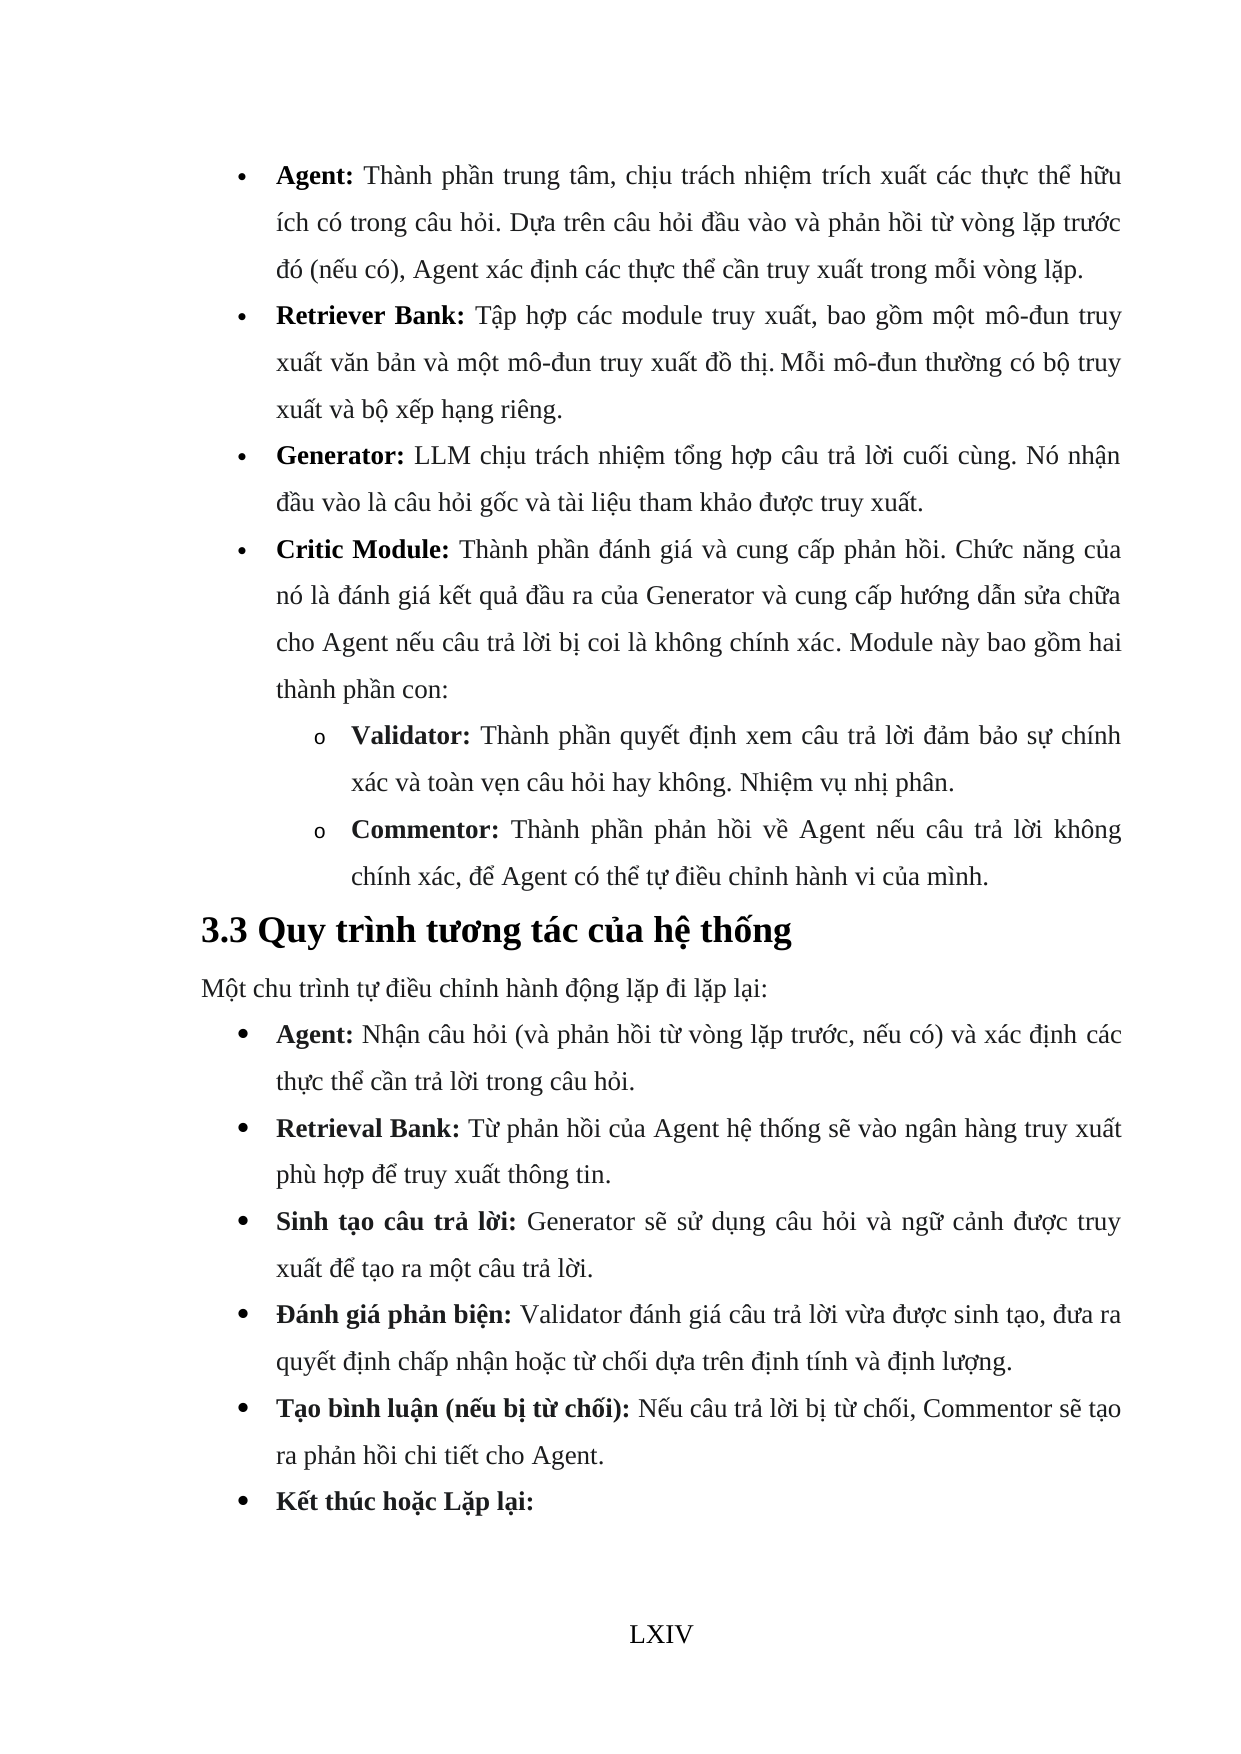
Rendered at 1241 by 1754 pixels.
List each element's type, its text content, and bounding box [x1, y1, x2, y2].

list Retriever Bank: Tập hợp các module truy xuất, bao gồm một mô-đun truy xuất văn bản và một mô-đun truy xuất đồ thị. Mỗi mô-đun thường có bộ truy xuất và bộ xếp hạng riêng. [238, 299, 1122, 424]
text Một chu trình tự điều chỉnh hành động lặp đi lặp lại: [201, 972, 1122, 1003]
list Kết thúc hoặc Lặp lại: [238, 1486, 1122, 1517]
list Sinh tạo câu trả lời: Generator sẽ sử dụng câu hỏi và ngữ cảnh được truy xuất để tạo ra một câu trả lời. [238, 1205, 1122, 1283]
list Retrieval Bank: Từ phản hồi của Agent hệ thống sẽ vào ngân hàng truy xuất phù hợp để truy xuất thông tin. [238, 1112, 1122, 1190]
list Critic Module: Thành phần đánh giá và cung cấp phản hồi. Chức năng của nó là đánh giá kết quả đầu ra của Generator và cung cấp hướng dẫn sửa chữa cho Agent nếu câu trả lời bị coi là không chính xác. Module này bao gồm hai thành phần con: [238, 533, 1122, 704]
subtitle Quy trình tương tác của hệ thống [201, 907, 1122, 950]
list Generator: LLM chịu trách nhiệm tổng hợp câu trả lời cuối cùng. Nó nhận đầu vào là câu hỏi gốc và tài liệu tham khảo được truy xuất. [238, 439, 1122, 517]
list Đánh giá phản biện: Validator đánh giá câu trả lời vừa được sinh tạo, đưa ra quyết định chấp nhận hoặc từ chối dựa trên định tính và định lượng. [238, 1299, 1122, 1377]
list Commentor: Thành phần phản hồi về Agent nếu câu trả lời không chính xác, để Agent có thể tự điều chỉnh hành vi của mình. [313, 813, 1122, 891]
list Agent: Nhận câu hỏi (và phản hồi từ vòng lặp trước, nếu có) và xác định các thực thể cần trả lời trong câu hỏi. [238, 1018, 1122, 1096]
list Agent: Thành phần trung tâm, chịu trách nhiệm trích xuất các thực thể hữu ích có trong câu hỏi. Dựa trên câu hỏi đầu vào và phản hồi từ vòng lặp trước đó (nếu có), Agent xác định các thực thể cần truy xuất trong mỗi vòng lặp. [238, 159, 1122, 284]
list Tạo bình luận (nếu bị từ chối): Nếu câu trả lời bị từ chối, Commentor sẽ tạo ra phản hồi chi tiết cho Agent. [238, 1392, 1122, 1470]
list Validator: Thành phần quyết định xem câu trả lời đảm bảo sự chính xác và toàn vẹn câu hỏi hay không. Nhiệm vụ nhị phân. [313, 719, 1122, 798]
